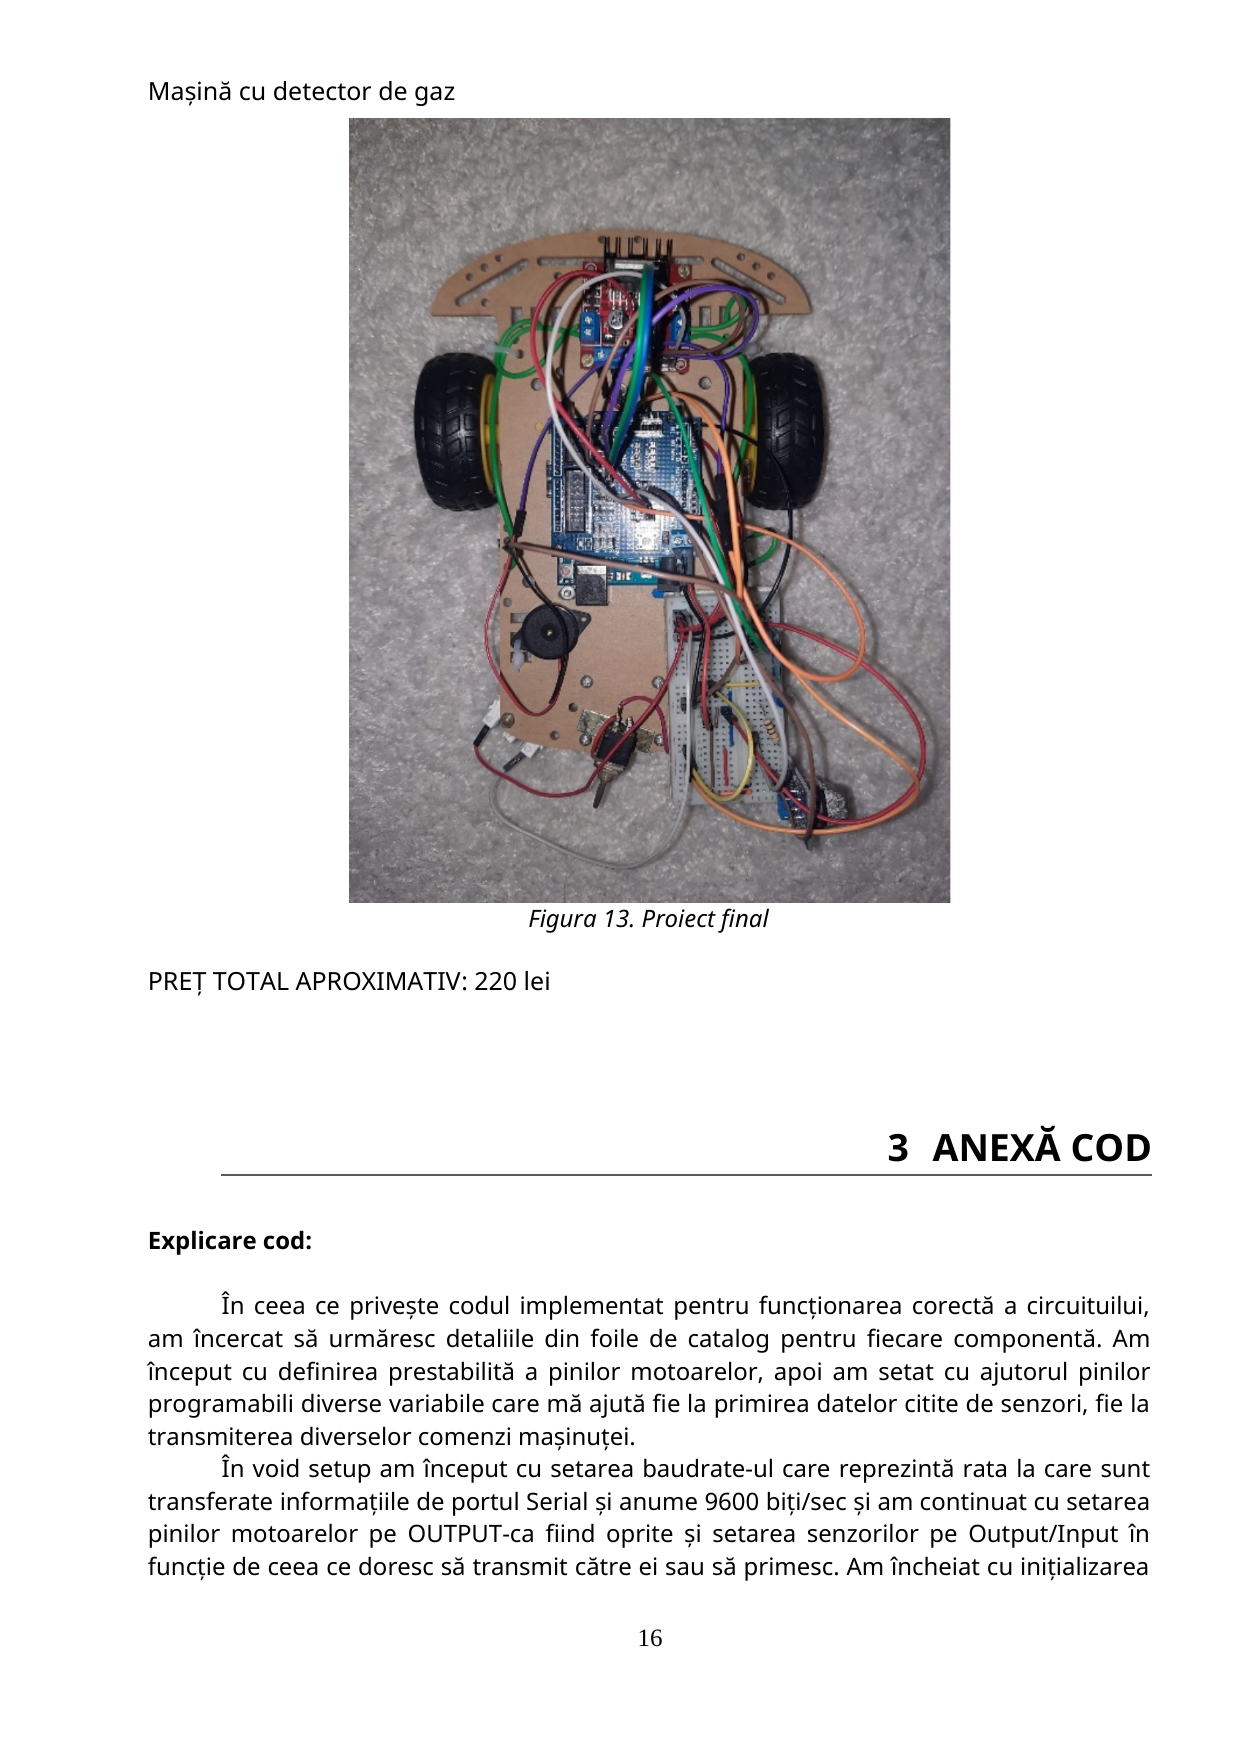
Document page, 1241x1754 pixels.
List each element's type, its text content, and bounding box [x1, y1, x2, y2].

text Figura 13. Proiect final [148, 902, 1152, 935]
picture [349, 118, 951, 903]
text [148, 1452, 1152, 1582]
text PREȚ TOTAL APROXIMATIV: 220 lei [148, 963, 1152, 998]
text În ceea ce privește codul implementat pentru funcționarea corectă a circuituilui, am încercat să urmăresc detaliile din foile de catalog pentru fiecare componentă. Am început cu definirea prestabilită a pinilor motoarelor, apoi am setat cu ajutorul pinilor programabili diverse variabile care mă ajută fie la primirea datelor citite de senzori, fie la transmiterea diverselor comenzi mașinuței. [148, 1289, 1152, 1452]
text Explicare cod: [148, 1224, 1152, 1256]
subtitle ANEXĂ COD [221, 1121, 1152, 1174]
